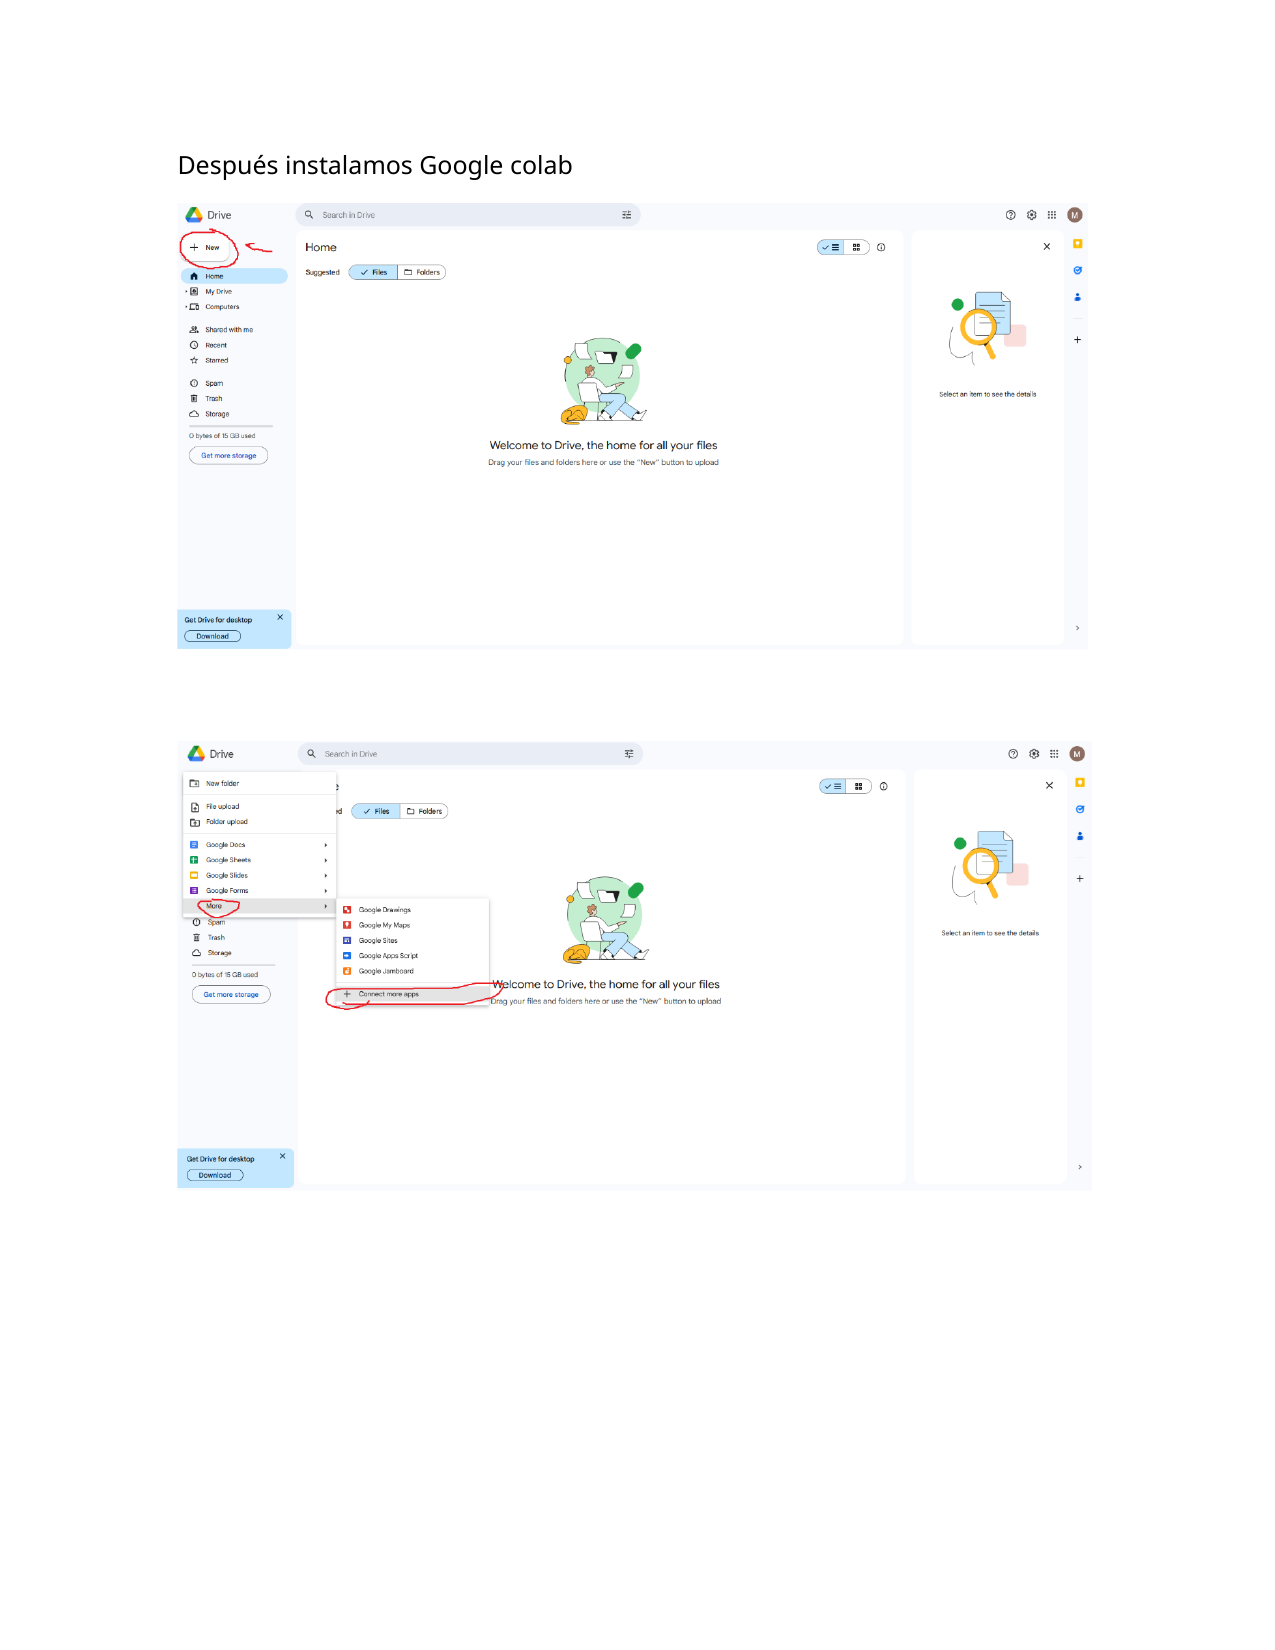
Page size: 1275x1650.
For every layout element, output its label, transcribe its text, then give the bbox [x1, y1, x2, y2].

text Después instalamos Google colab [177, 148, 1098, 182]
picture [177, 203, 1095, 720]
picture [177, 741, 1095, 1258]
